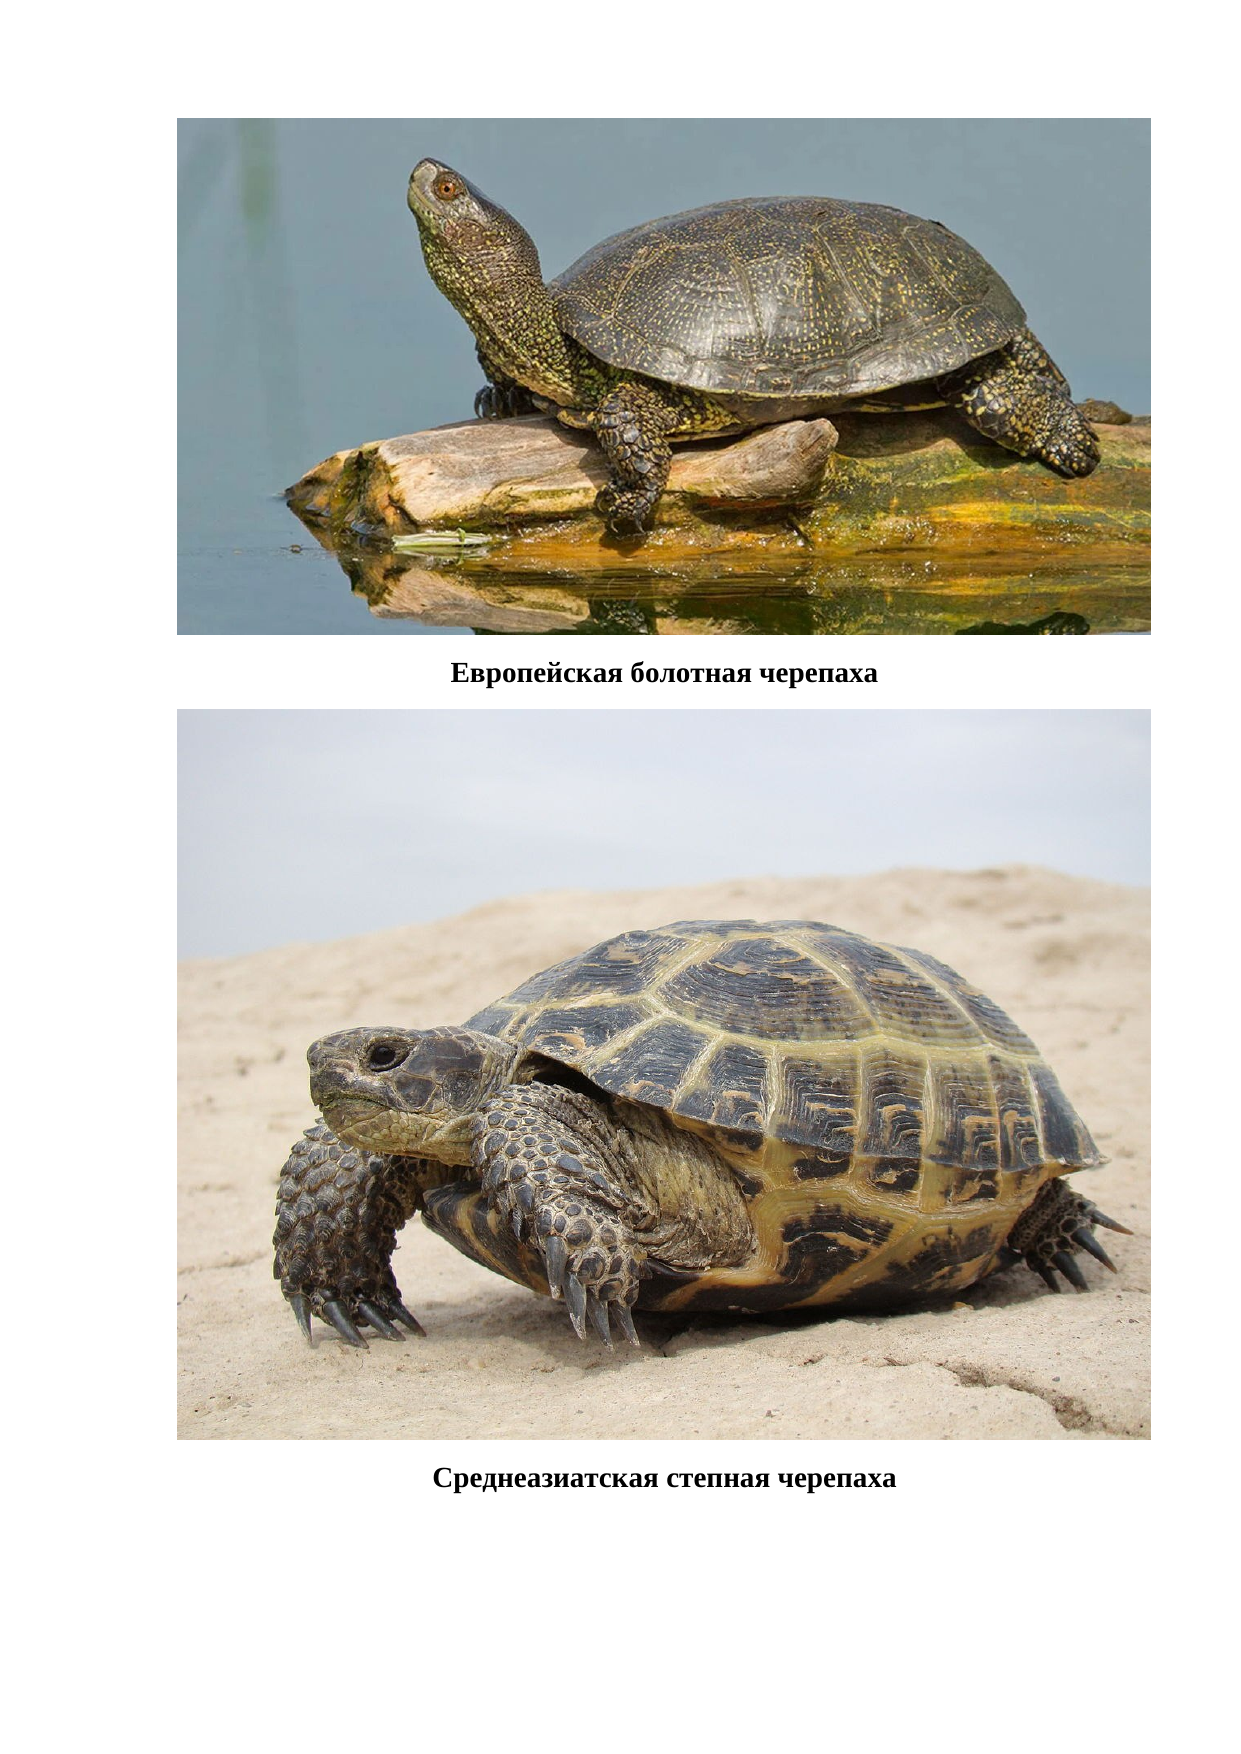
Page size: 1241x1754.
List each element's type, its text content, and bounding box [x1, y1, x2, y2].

text Европейская болотная черепаха [177, 656, 1152, 689]
picture [177, 709, 1151, 1440]
picture [177, 118, 1151, 635]
text Среднеазиатская степная черепаха [177, 1460, 1152, 1494]
